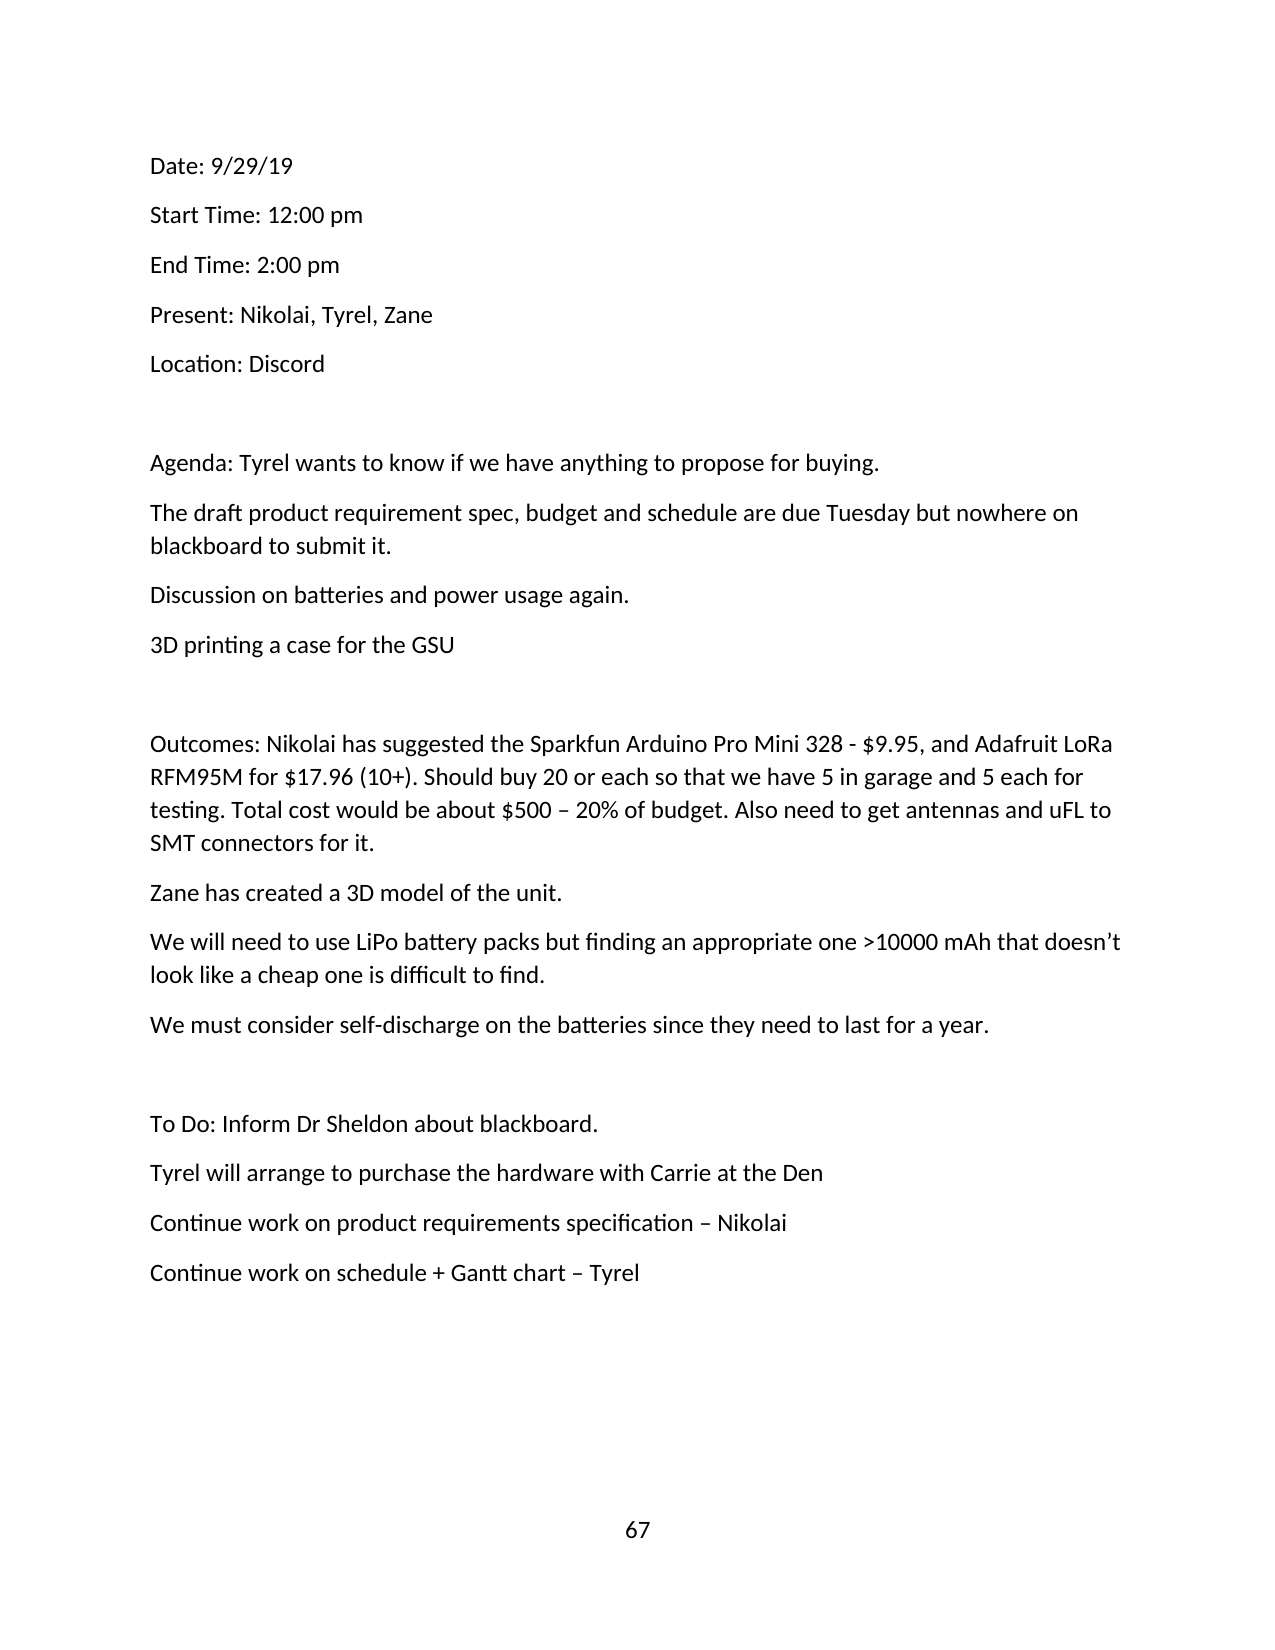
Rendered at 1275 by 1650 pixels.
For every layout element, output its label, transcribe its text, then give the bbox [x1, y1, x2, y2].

text 3D printing a case for the GSU [150, 629, 1125, 660]
text Present: Nikolai, Tyrel, Zane [150, 299, 1125, 329]
text Continue work on product requirements specification – Nikolai [150, 1207, 1125, 1238]
text Agenda: Tyrel wants to know if we have anything to propose for buying. [150, 447, 1125, 478]
text Start Time: 12:00 pm [150, 199, 1125, 230]
text Date: 9/29/19 [150, 150, 1125, 181]
text We will need to use LiPo battery packs but finding an appropriate one >10000 mAh that doesn’t look like a cheap one is difficult to find. [150, 926, 1125, 990]
text The draft product requirement spec, budget and schedule are due Tuesday but nowhere on blackboard to submit it. [150, 497, 1125, 561]
text Discussion on batteries and power usage again. [150, 579, 1125, 610]
text To Do: Inform Dr Sheldon about blackboard. [150, 1108, 1125, 1138]
text Location: Discord [150, 348, 1125, 379]
text End Time: 2:00 pm [150, 249, 1125, 280]
text Outcomes: Nikolai has suggested the Sparkfun Arduino Pro Mini 328 - $9.95, and Adafruit LoRa RFM95M for $17.96 (10+). Should buy 20 or each so that we have 5 in garage and 5 each for testing. Total cost would be about $500 – 20% of budget. Also need to get antennas and uFL to SMT connectors for it. [150, 728, 1125, 858]
text Tyrel will arrange to purchase the hardware with Carrie at the Den [150, 1157, 1125, 1188]
text We must consider self-discharge on the batteries since they need to last for a year. [150, 1009, 1125, 1039]
text Zane has created a 3D model of the unit. [150, 877, 1125, 907]
text Continue work on schedule + Gantt chart – Tyrel [150, 1257, 1125, 1287]
